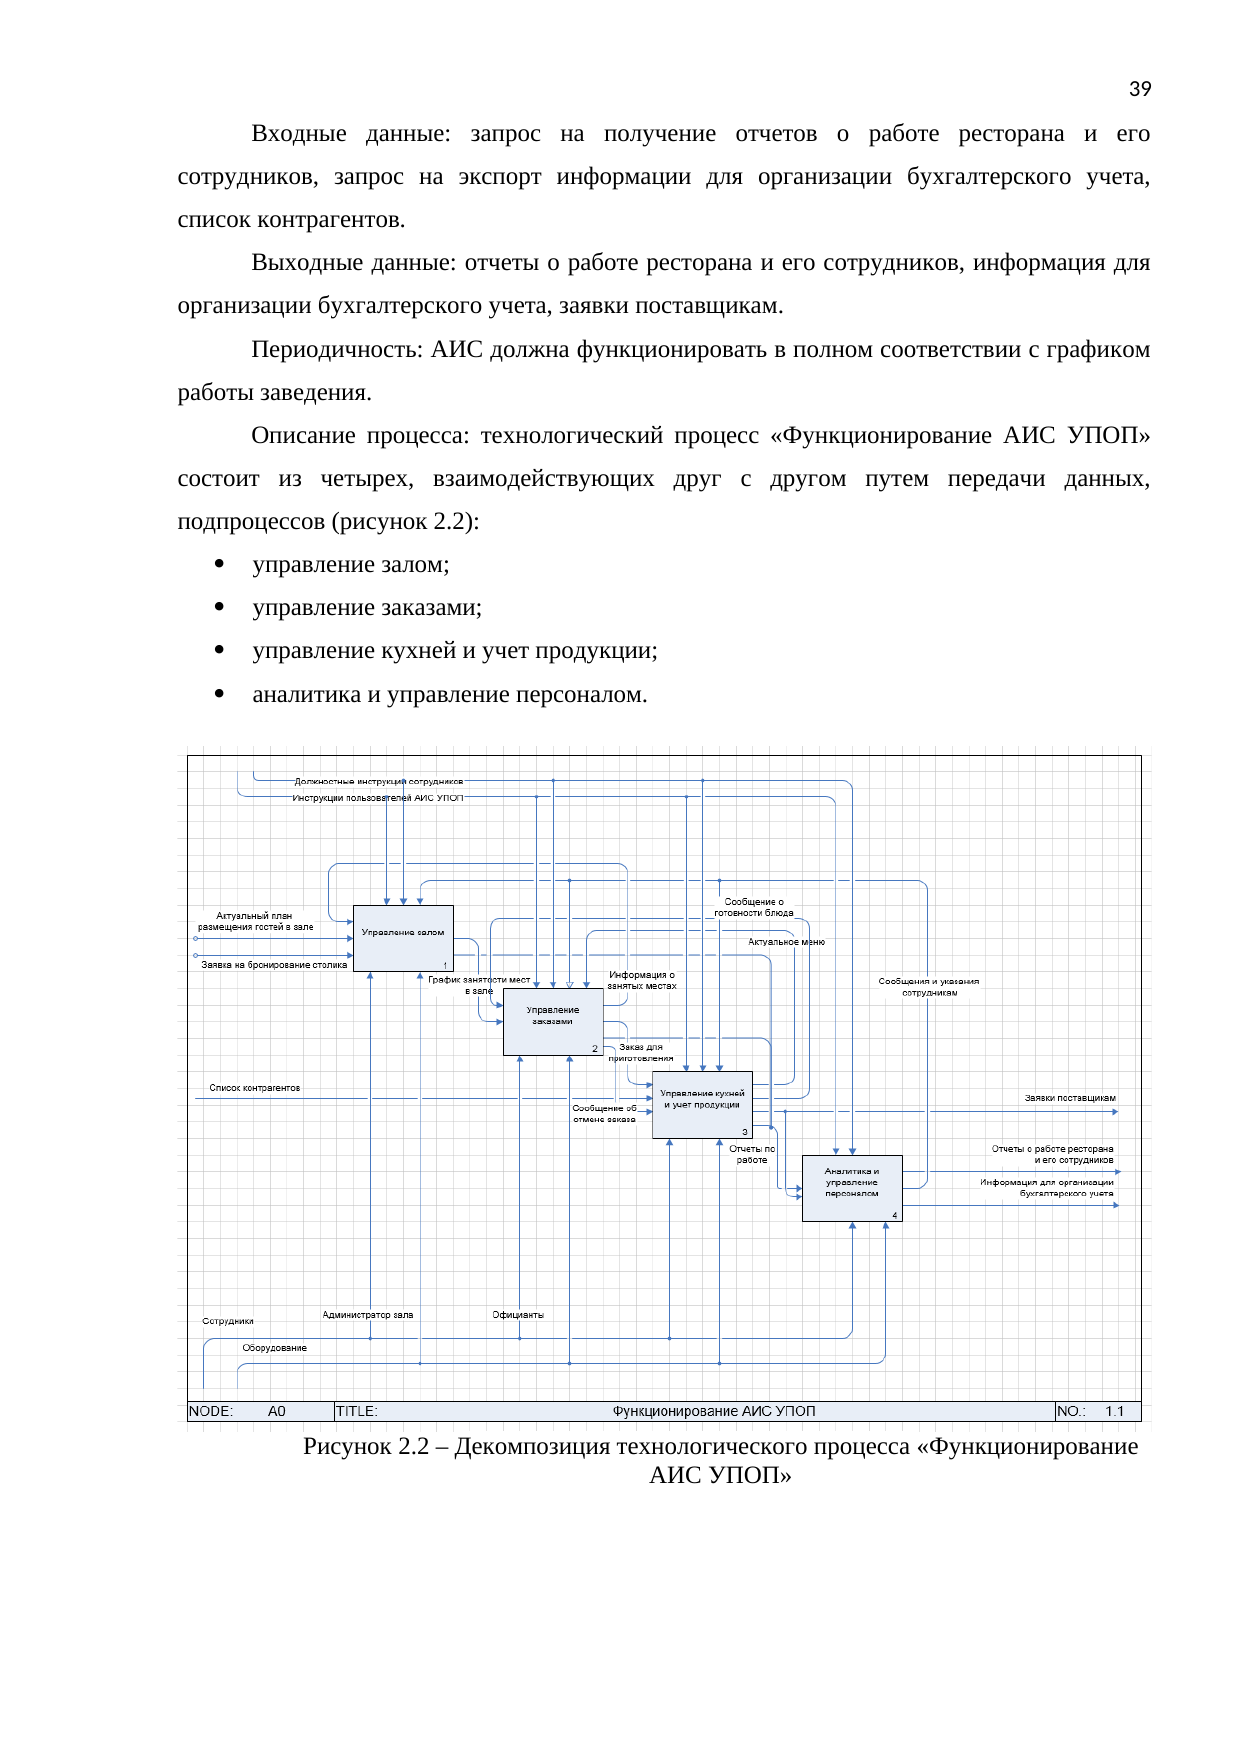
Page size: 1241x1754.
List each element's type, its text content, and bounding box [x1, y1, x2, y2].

text Входные данные: запрос на получение отчетов о работе ресторана и его сотрудников, запрос на экспорт информации для организации бухгалтерского учета, список контрагентов. [177, 118, 1152, 233]
text Периодичность: АИС должна функционировать в полном соответствии с графиком работы заведения. [177, 334, 1152, 406]
text Описание процесса: технологический процесс «Функционирование АИС УПОП» состоит из четырех, взаимодействующих друг с другом путем передачи данных, подпроцессов (рисунок 2.2): [177, 420, 1152, 535]
list управление заказами; [215, 592, 1152, 621]
picture [177, 746, 1152, 1432]
list аналитика и управление персоналом. [215, 679, 1152, 707]
text Выходные данные: отчеты о работе ресторана и его сотрудников, информация для организации бухгалтерского учета, заявки поставщикам. [177, 247, 1152, 319]
list управление залом; [215, 549, 1152, 578]
list управление кухней и учет продукции; [215, 636, 1152, 664]
text Рисунок 2.2 – Декомпозиция технологического процесса «Функционирование АИС УПОП» [290, 1432, 1152, 1489]
